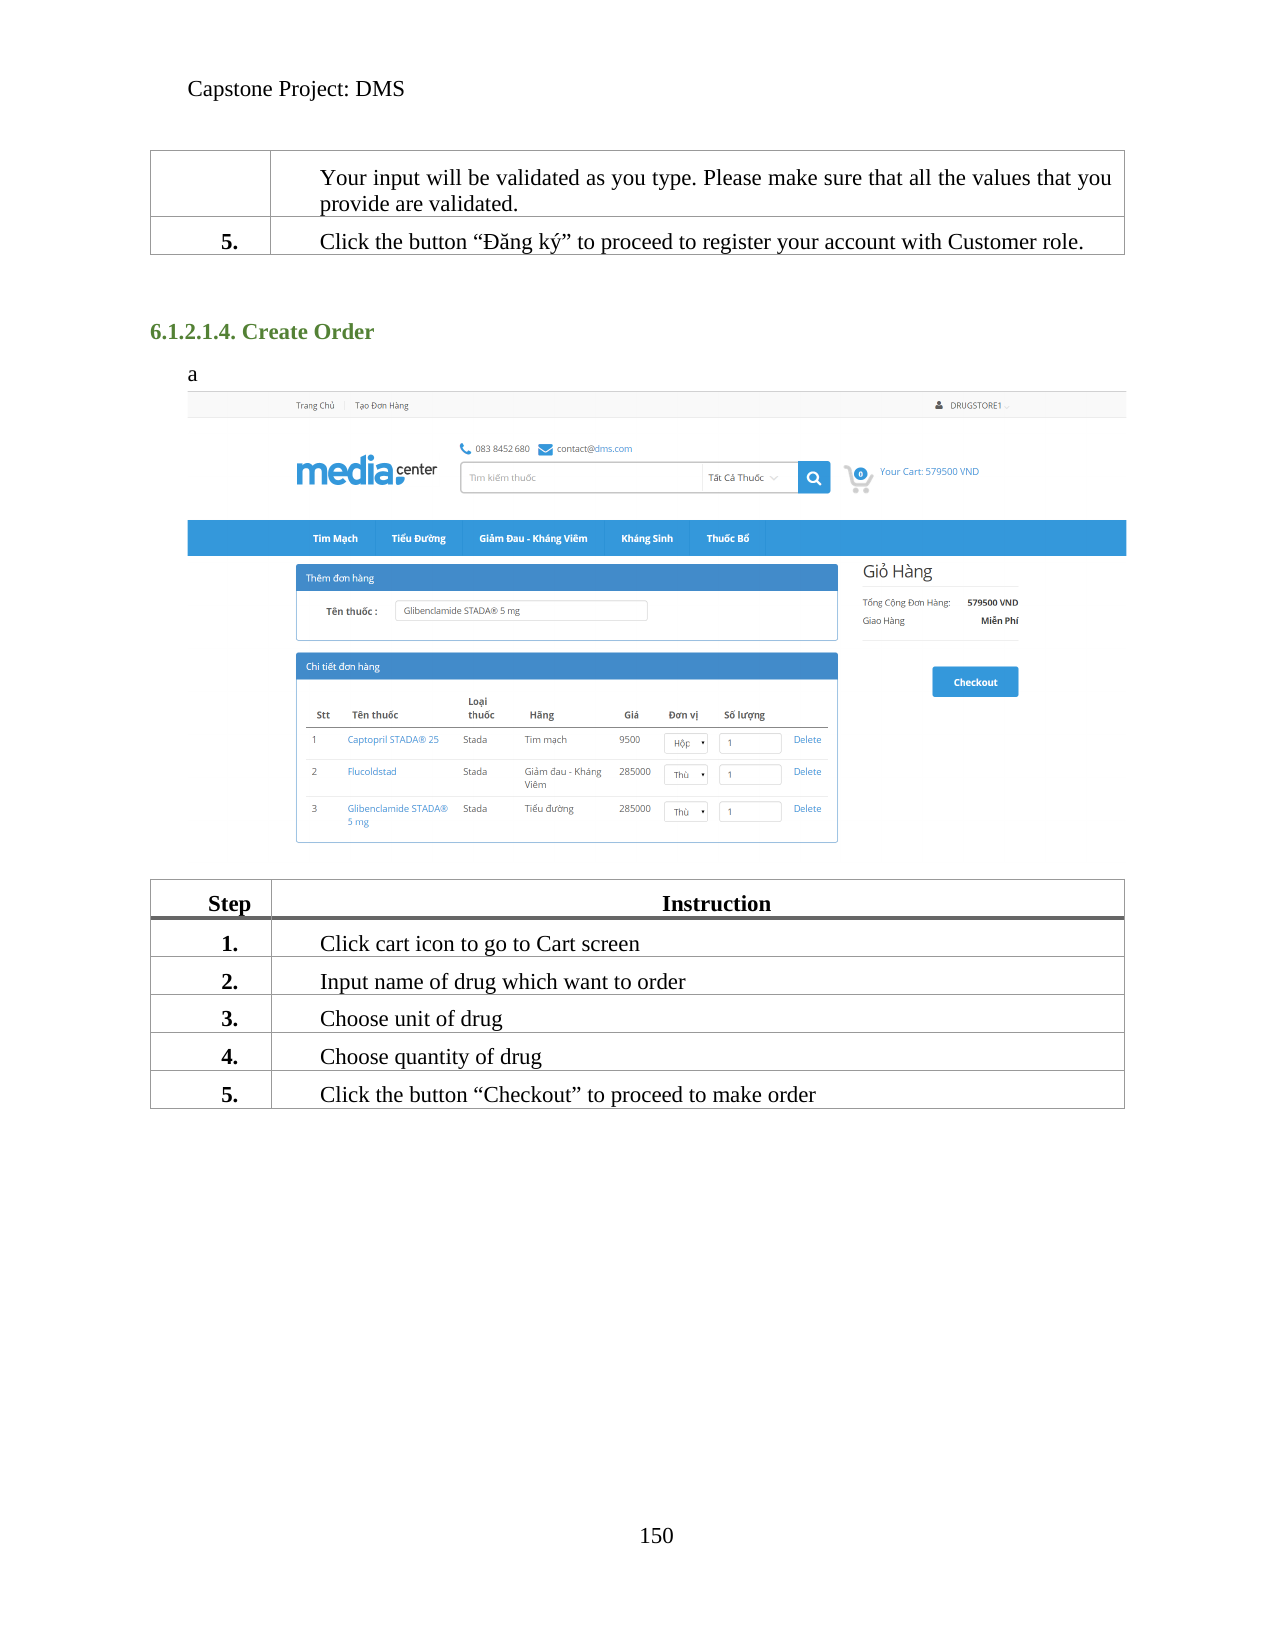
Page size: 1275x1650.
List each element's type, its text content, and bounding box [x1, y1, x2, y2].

subtitle Create Order [150, 318, 1125, 344]
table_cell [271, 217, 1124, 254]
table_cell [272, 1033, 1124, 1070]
picture [187, 391, 1127, 863]
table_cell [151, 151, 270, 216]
text a [187, 360, 1125, 391]
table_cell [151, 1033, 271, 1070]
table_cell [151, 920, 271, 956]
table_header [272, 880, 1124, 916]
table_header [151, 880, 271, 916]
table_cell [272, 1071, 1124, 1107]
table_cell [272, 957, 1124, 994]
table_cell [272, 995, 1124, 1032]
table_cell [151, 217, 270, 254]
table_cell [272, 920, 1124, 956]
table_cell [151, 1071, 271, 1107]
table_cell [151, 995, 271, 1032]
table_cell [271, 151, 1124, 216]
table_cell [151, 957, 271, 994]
